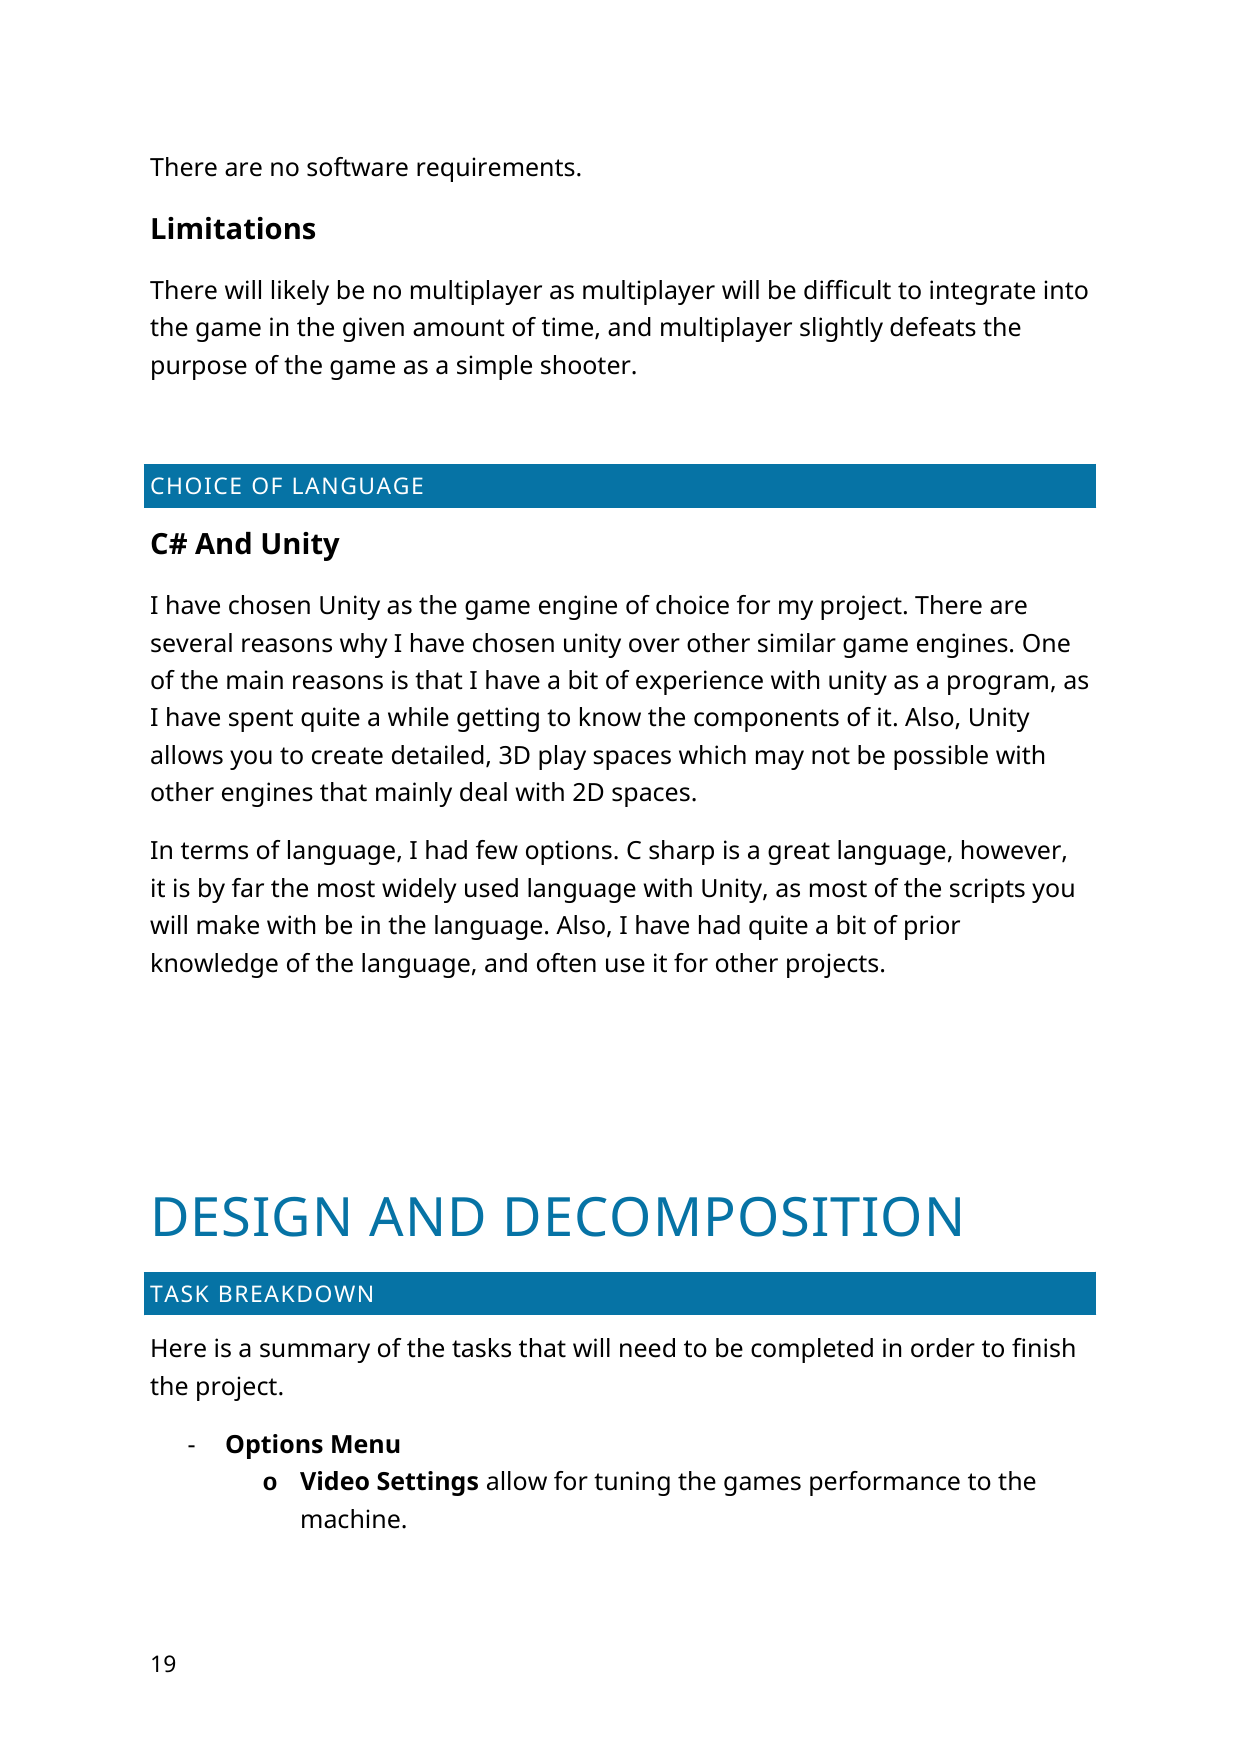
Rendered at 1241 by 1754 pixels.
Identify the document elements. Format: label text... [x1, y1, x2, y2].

subtitle Task breakdown [150, 1278, 1090, 1309]
subtitle Choice of language [150, 470, 1090, 501]
text Here is a summary of the tasks that will need to be completed in order to finish the project. [150, 1331, 1090, 1402]
text There will likely be no multiplayer as multiplayer will be difficult to integrate into the game in the given amount of time, and multiplayer slightly defeats the purpose of the game as a simple shooter. [150, 273, 1090, 382]
title design and decomposition [150, 1178, 1090, 1252]
list Options Menu [187, 1427, 1090, 1461]
text In terms of language, I had few options. C sharp is a great language, however, it is by far the most widely used language with Unity, as most of the scripts you will make with be in the language. Also, I have had quite a bit of prior knowledge of the language, and often use it for other projects. [150, 833, 1090, 979]
text There are no software requirements. [150, 150, 1090, 184]
text Limitations [150, 208, 1090, 248]
text I have chosen Unity as the game engine of choice for my project. There are several reasons why I have chosen unity over other similar game engines. One of the main reasons is that I have a bit of experience with unity as a program, as I have spent quite a while getting to know the components of it. Also, Unity allows you to create detailed, 3D play spaces which may not be possible with other engines that mainly deal with 2D spaces. [150, 588, 1090, 809]
list Video Settings allow for tuning the games performance to the machine. [262, 1464, 1090, 1536]
text C# And Unity [150, 523, 1090, 563]
